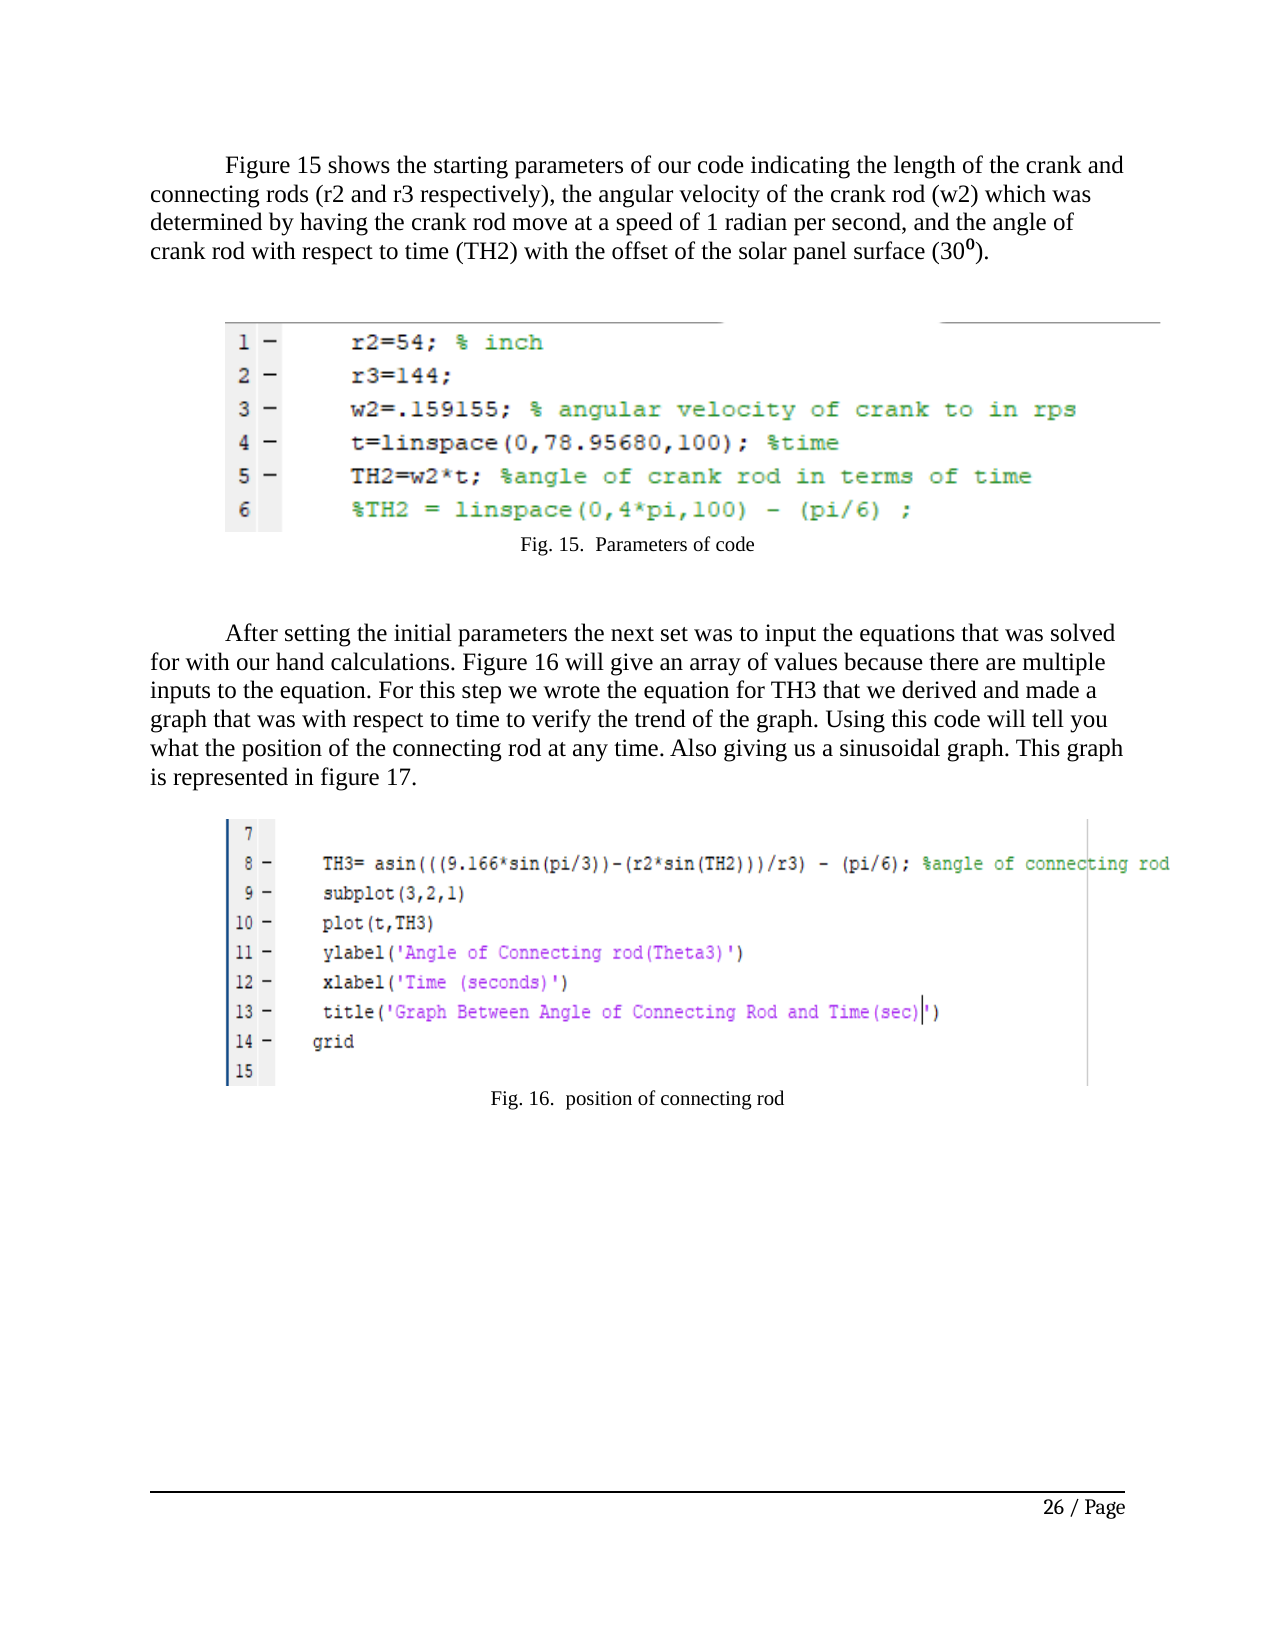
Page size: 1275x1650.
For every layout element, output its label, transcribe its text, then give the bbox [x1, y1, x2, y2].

text Parameters of code [150, 532, 1125, 556]
picture [225, 819, 1275, 1086]
text Figure 15 shows the starting parameters of our code indicating the length of the crank and connecting rods (r2 and r3 respectively), the angular velocity of the crank rod (w2) which was determined by having the crank rod move at a speed of 1 radian per second, and the angle of crank rod with respect to time (TH2) with the offset of the solar panel surface (30⁰). [150, 150, 1125, 265]
text After setting the initial parameters the next set was to input the equations that was solved for with our hand calculations. Figure 16 will give an array of values because there are multiple inputs to the equation. For this step we wrote the equation for TH3 that we derived and made a graph that was with respect to time to verify the trend of the graph. Using this code will tell you what the position of the connecting rod at any time. Also giving us a sinusoidal graph. This graph is represented in figure 17. [150, 618, 1125, 790]
text position of connecting rod [150, 1086, 1125, 1110]
picture [225, 322, 1161, 532]
